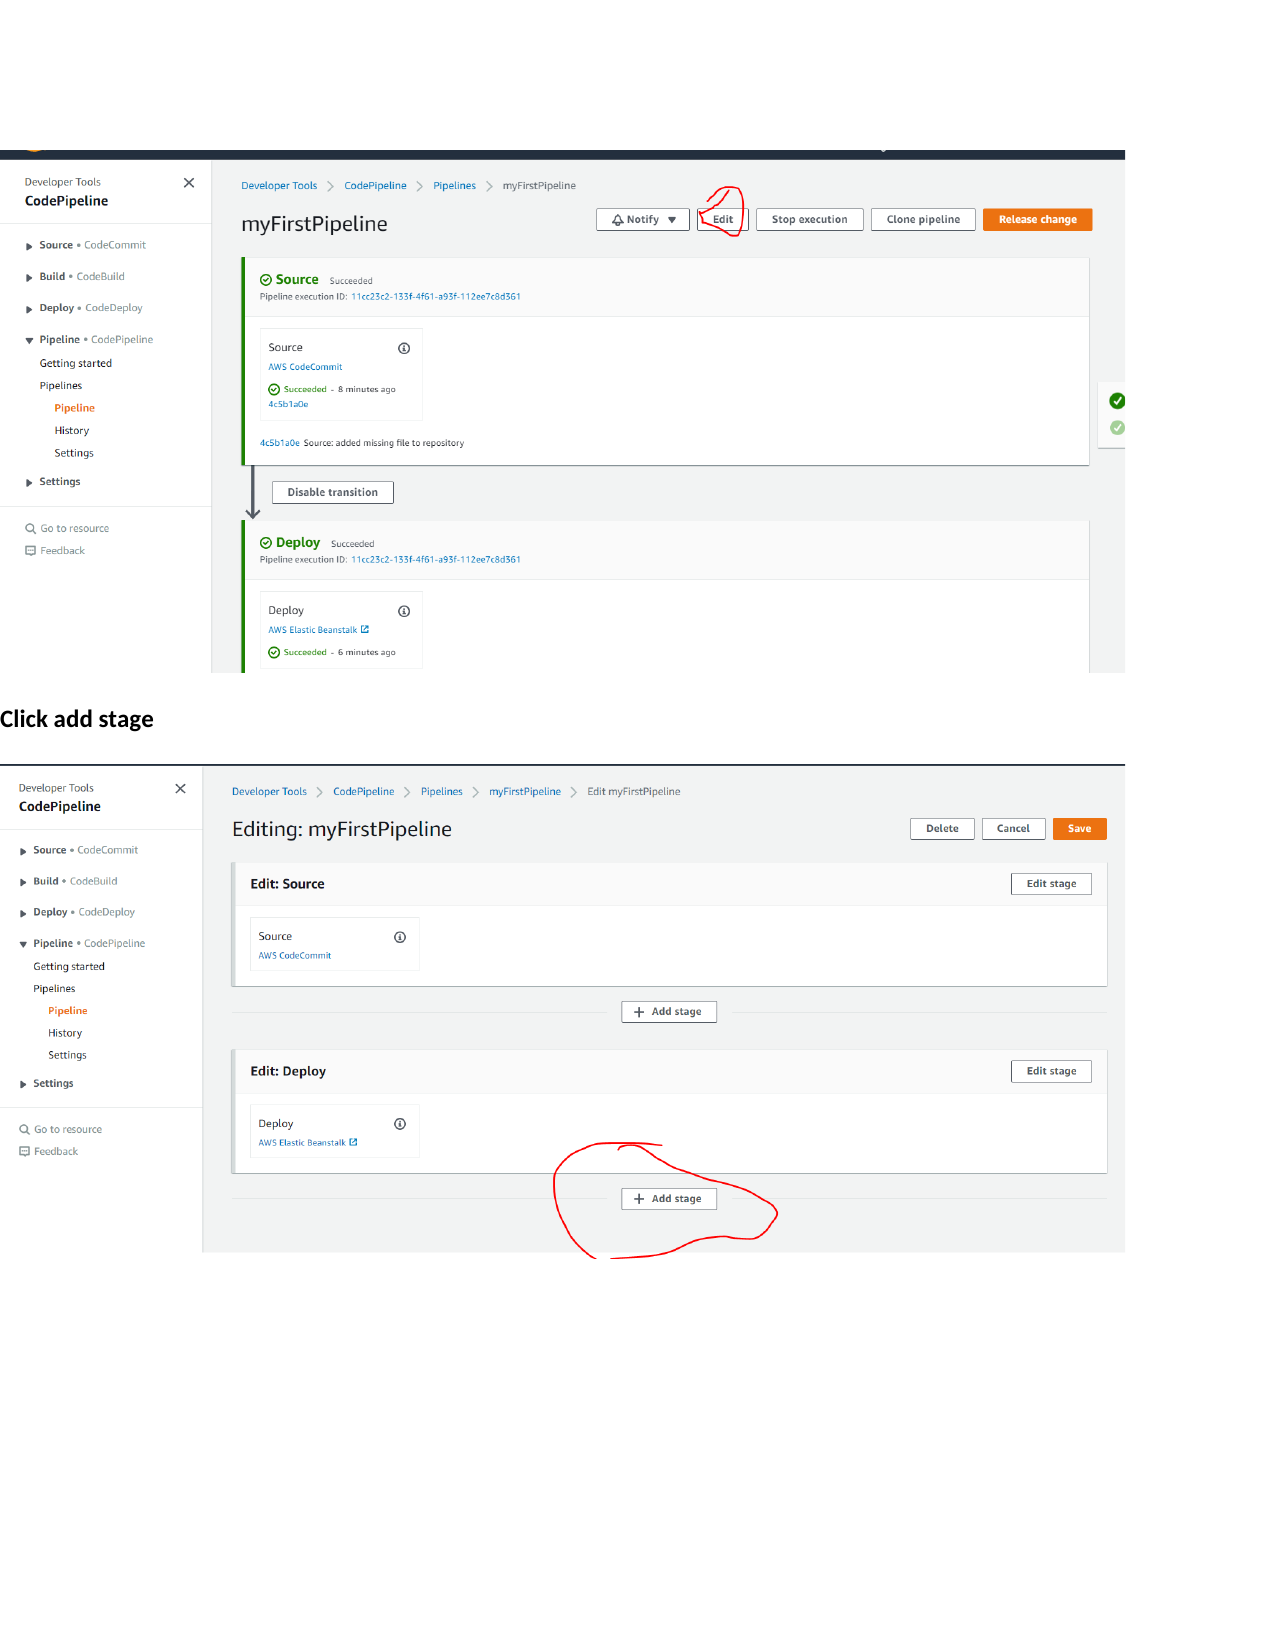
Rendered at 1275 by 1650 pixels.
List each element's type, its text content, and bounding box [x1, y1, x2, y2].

picture [0, 764, 1125, 1259]
picture [0, 150, 1125, 673]
text Click add stage [0, 703, 1125, 734]
